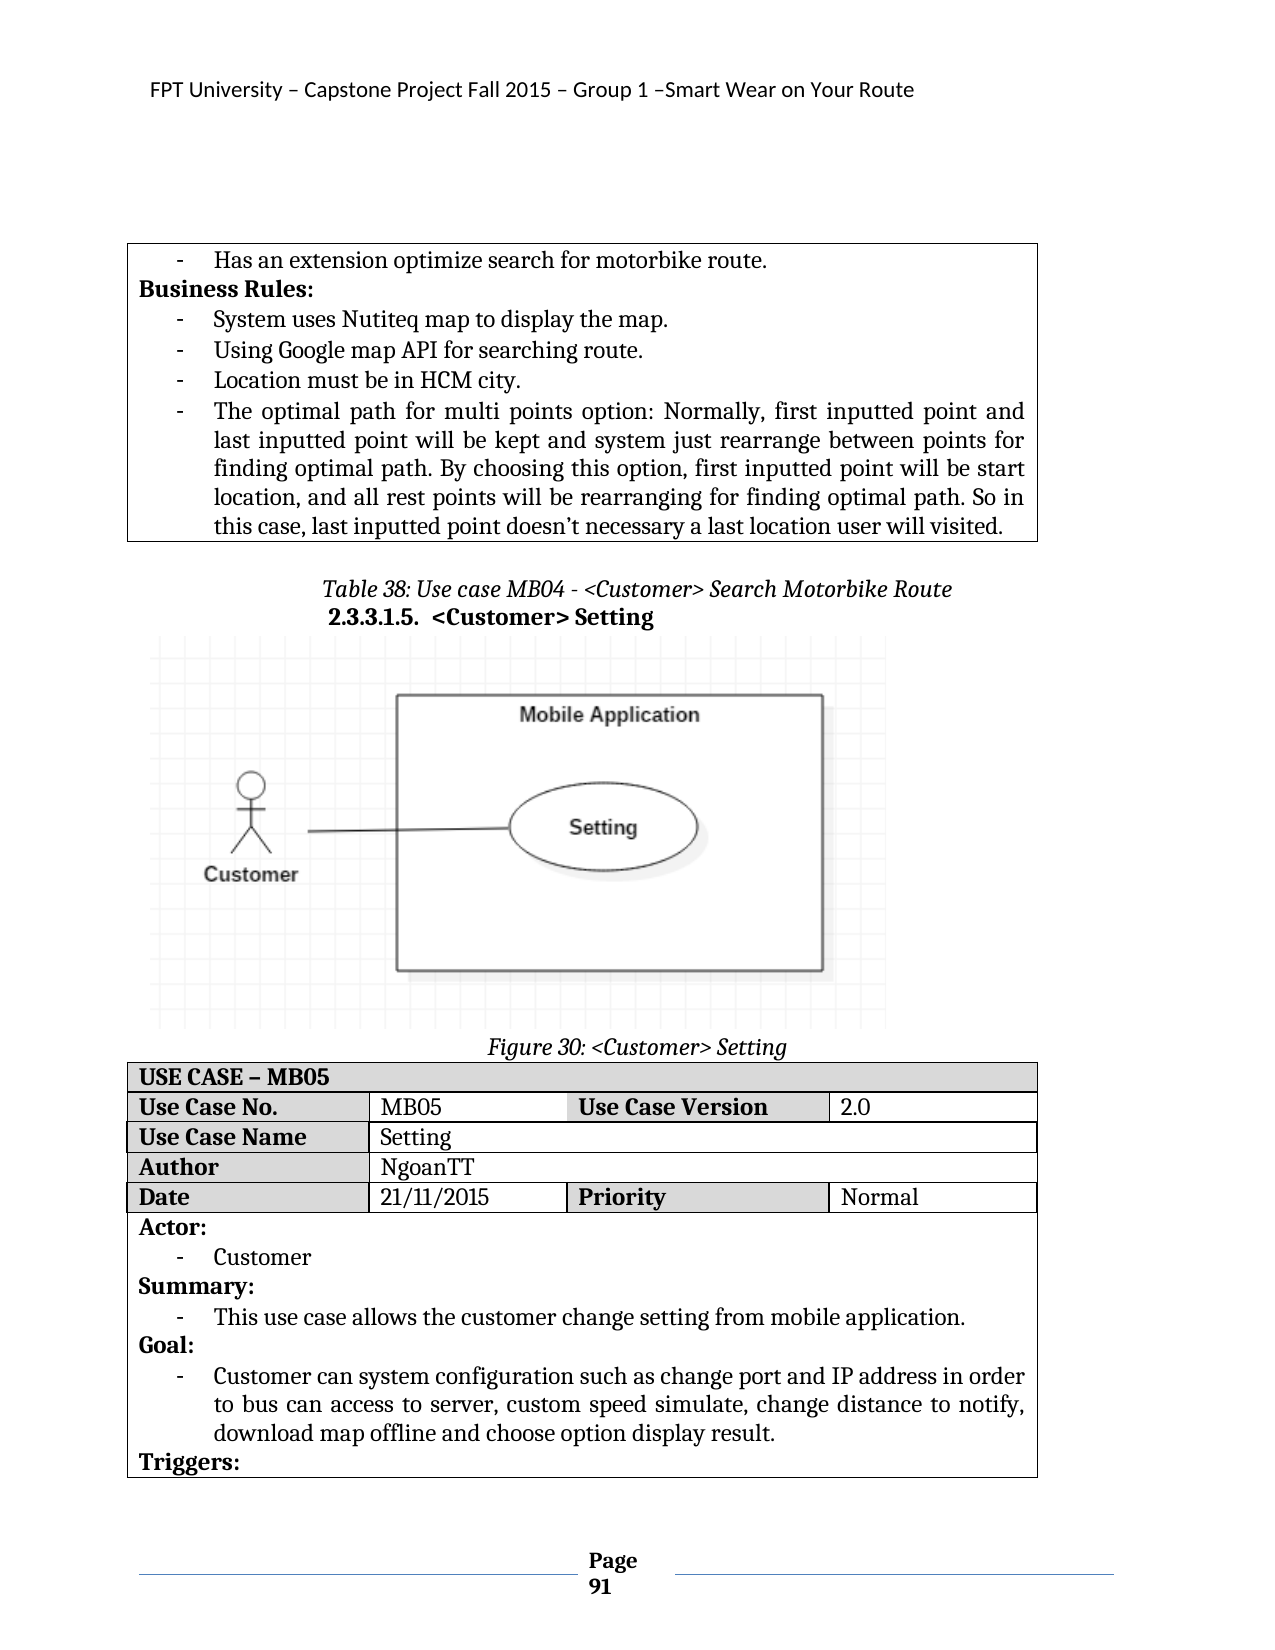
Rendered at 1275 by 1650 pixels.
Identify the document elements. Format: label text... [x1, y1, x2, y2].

table_cell 2.0 [830, 1093, 1037, 1121]
table_cell Use Case Version [567, 1093, 829, 1121]
subtitle <Customer> Setting [328, 603, 1125, 632]
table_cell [128, 1213, 1037, 1477]
table_cell Normal [830, 1183, 1036, 1212]
table_cell Use Case No. [128, 1093, 369, 1121]
table_cell Use Case Name [128, 1122, 368, 1152]
table_header USE CASE – MB05 [128, 1063, 1037, 1091]
table_cell Author [128, 1153, 369, 1182]
table_cell MB05 [370, 1093, 567, 1121]
table_cell NgoanTT [370, 1153, 1037, 1182]
table_cell Priority [568, 1183, 828, 1212]
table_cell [128, 244, 1037, 541]
table_cell 21/11/2015 [370, 1183, 566, 1212]
table_cell Date [128, 1183, 368, 1212]
table_cell Setting [370, 1123, 1036, 1152]
